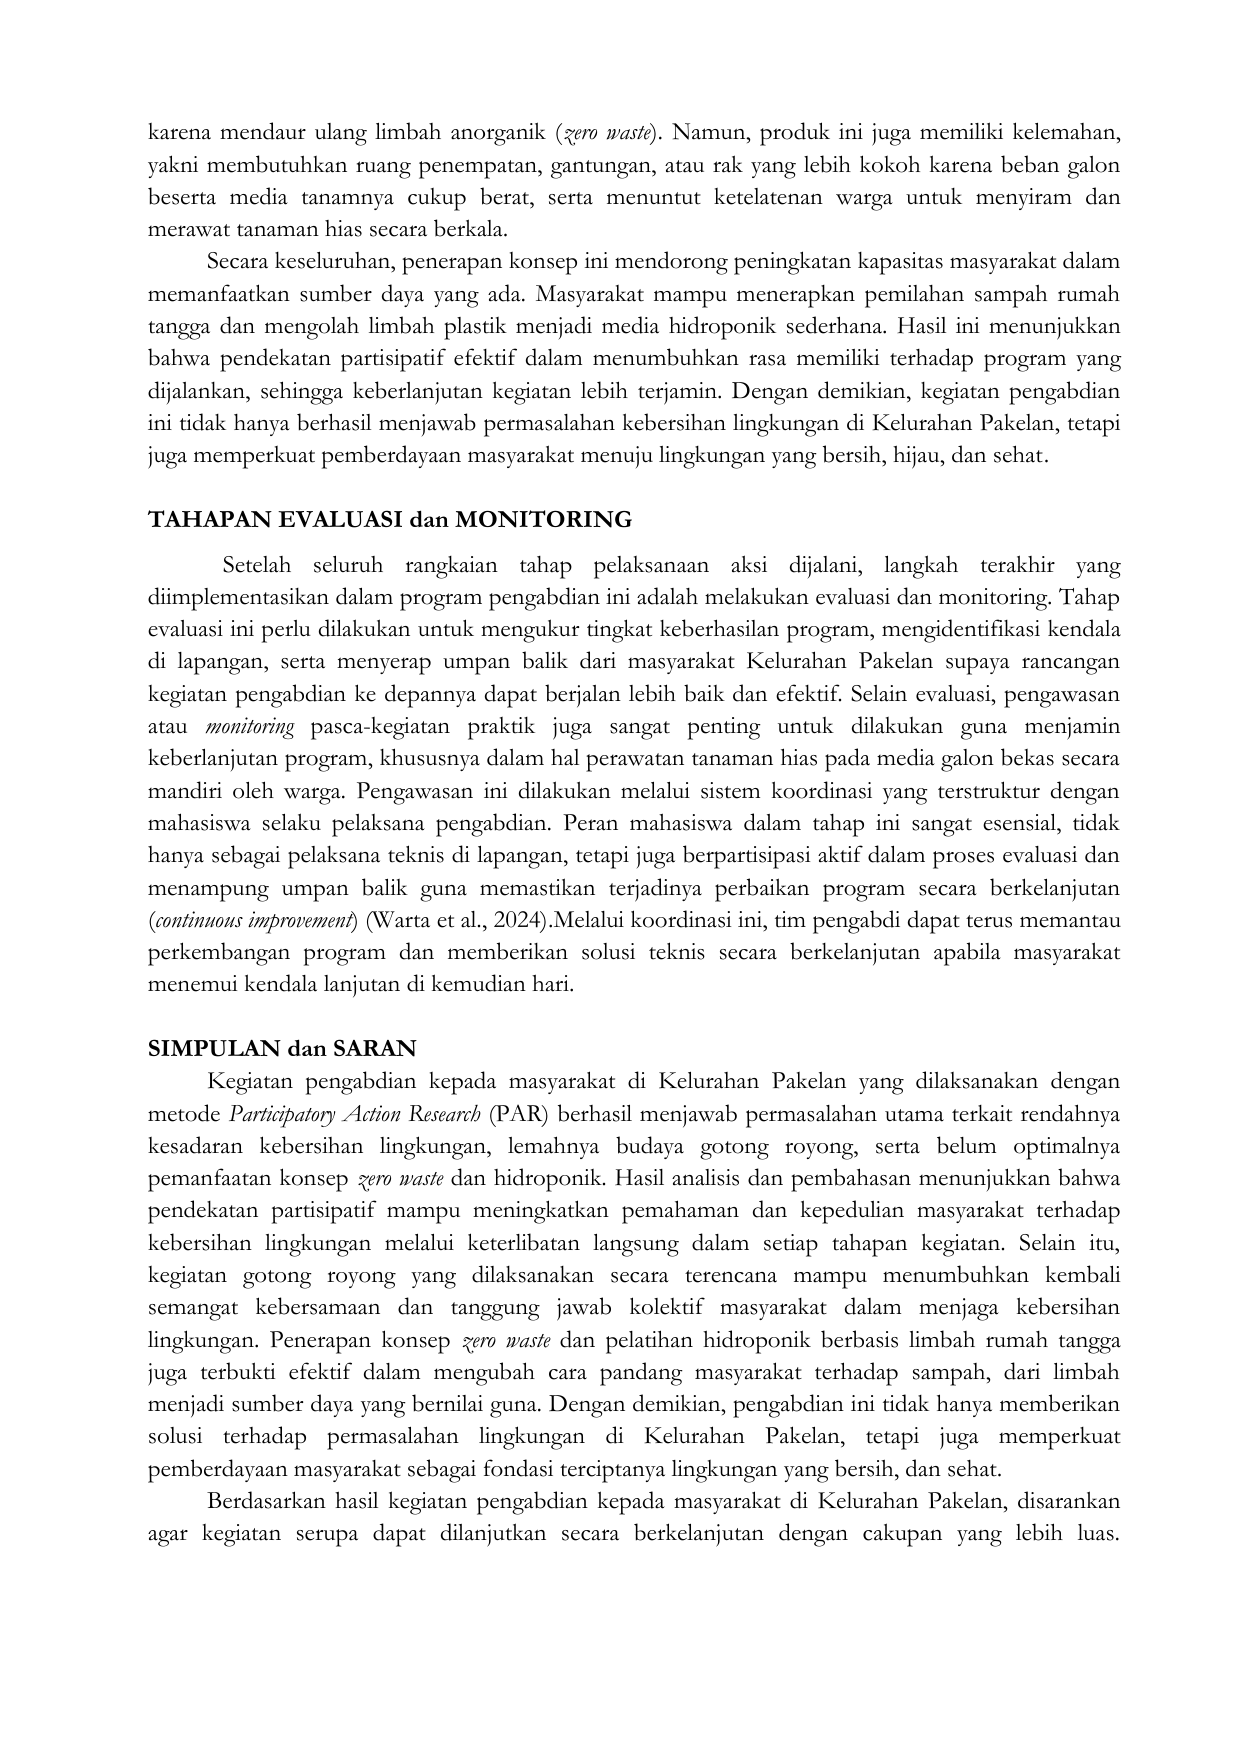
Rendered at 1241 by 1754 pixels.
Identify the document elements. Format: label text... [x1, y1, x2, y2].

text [148, 1487, 1122, 1547]
text Kegiatan pengabdian kepada masyarakat di Kelurahan Pakelan yang dilaksanakan dengan metode Participatory Action Research (PAR) berhasil menjawab permasalahan utama terkait rendahnya kesadaran kebersihan lingkungan, lemahnya budaya gotong royong, serta belum optimalnya pemanfaatan konsep zero waste dan hidroponik. Hasil analisis dan pembahasan menunjukkan bahwa pendekatan partisipatif mampu meningkatkan pemahaman dan kepedulian masyarakat terhadap kebersihan lingkungan melalui keterlibatan langsung dalam setiap tahapan kegiatan. Selain itu, kegiatan gotong royong yang dilaksanakan secara terencana mampu menumbuhkan kembali semangat kebersamaan dan tanggung jawab kolektif masyarakat dalam menjaga kebersihan lingkungan. Penerapan konsep zero waste dan pelatihan hidroponik berbasis limbah rumah tangga juga terbukti efektif dalam mengubah cara pandang masyarakat terhadap sampah, dari limbah menjadi sumber daya yang bernilai guna. Dengan demikian, pengabdian ini tidak hanya memberikan solusi terhadap permasalahan lingkungan di Kelurahan Pakelan, tetapi juga memperkuat pemberdayaan masyarakat sebagai fondasi terciptanya lingkungan yang bersih, dan sehat. [148, 1067, 1122, 1483]
text Secara keseluruhan, penerapan konsep ini mendorong peningkatan kapasitas masyarakat dalam memanfaatkan sumber daya yang ada. Masyarakat mampu menerapkan pemilahan sampah rumah tangga dan mengolah limbah plastik menjadi media hidroponik sederhana. Hasil ini menunjukkan bahwa pendekatan partisipatif efektif dalam menumbuhkan rasa memiliki terhadap program yang dijalankan, sehingga keberlanjutan kegiatan lebih terjamin. Dengan demikian, kegiatan pengabdian ini tidak hanya berhasil menjawab permasalahan kebersihan lingkungan di Kelurahan Pakelan, tetapi juga memperkuat pemberdayaan masyarakat menuju lingkungan yang bersih, hijau, dan sehat. [147, 247, 1122, 469]
text TAHAPAN EVALUASI dan MONITORING [148, 506, 1122, 534]
text SIMPULAN dan SARAN [148, 1035, 1122, 1063]
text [147, 118, 1122, 243]
text Setelah seluruh rangkaian tahap pelaksanaan aksi dijalani, langkah terakhir yang diimplementasikan dalam program pengabdian ini adalah melakukan evaluasi dan monitoring. Tahap evaluasi ini perlu dilakukan untuk mengukur tingkat keberhasilan program, mengidentifikasi kendala di lapangan, serta menyerap umpan balik dari masyarakat Kelurahan Pakelan supaya rancangan kegiatan pengabdian ke depannya dapat berjalan lebih baik dan efektif. Selain evaluasi, pengawasan atau monitoring pasca-kegiatan praktik juga sangat penting untuk dilakukan guna menjamin keberlanjutan program, khususnya dalam hal perawatan tanaman hias pada media galon bekas secara mandiri oleh warga. Pengawasan ini dilakukan melalui sistem koordinasi yang terstruktur dengan mahasiswa selaku pelaksana pengabdian. Peran mahasiswa dalam tahap ini sangat esensial, tidak hanya sebagai pelaksana teknis di lapangan, tetapi juga berpartisipasi aktif dalam proses evaluasi dan menampung umpan balik guna memastikan terjadinya perbaikan program secara berkelanjutan (continuous improvement) .Melalui koordinasi ini, tim pengabdi dapat terus memantau perkembangan program dan memberikan solusi teknis secara berkelanjutan apabila masyarakat menemui kendala lanjutan di kemudian hari. [148, 550, 1122, 998]
